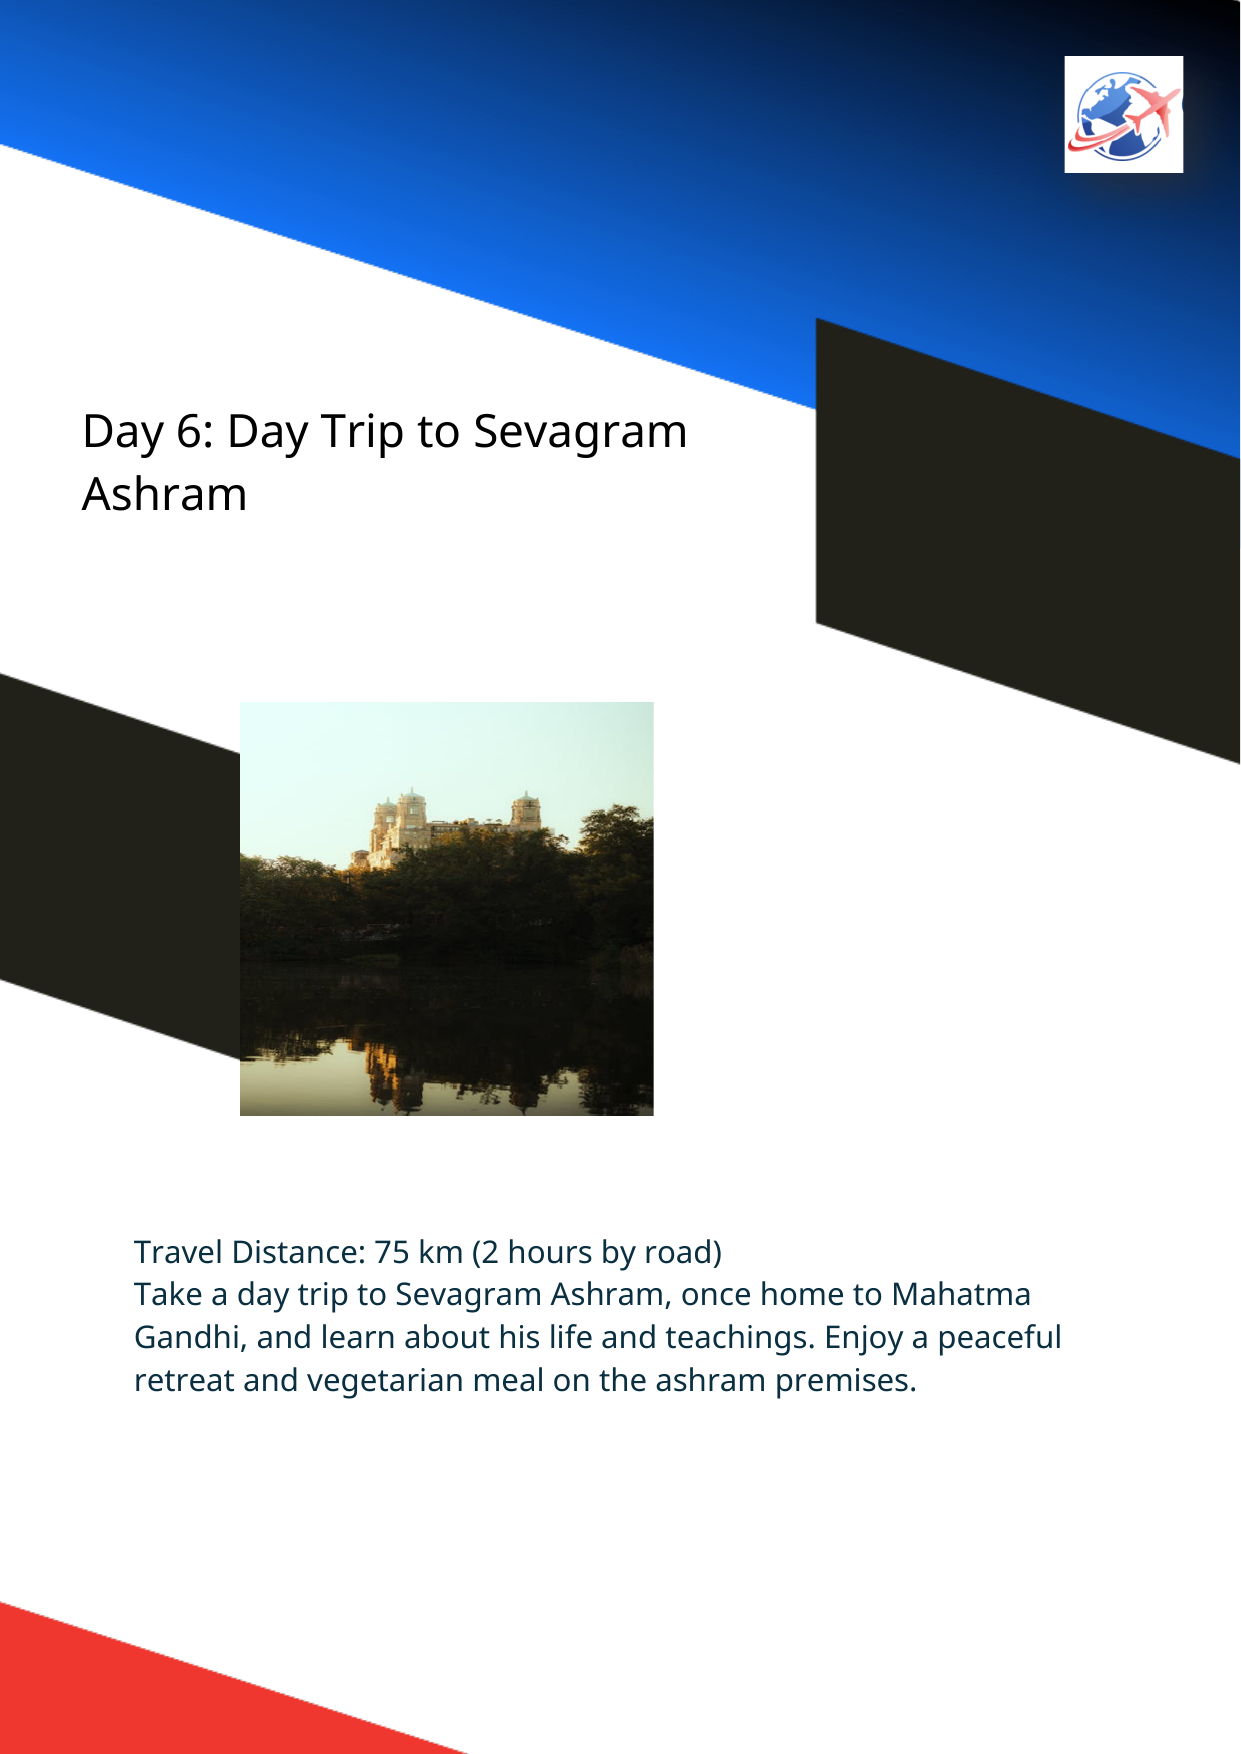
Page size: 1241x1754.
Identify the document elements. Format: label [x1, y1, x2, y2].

picture [0, 0, 1241, 1116]
picture [0, 1547, 691, 1754]
